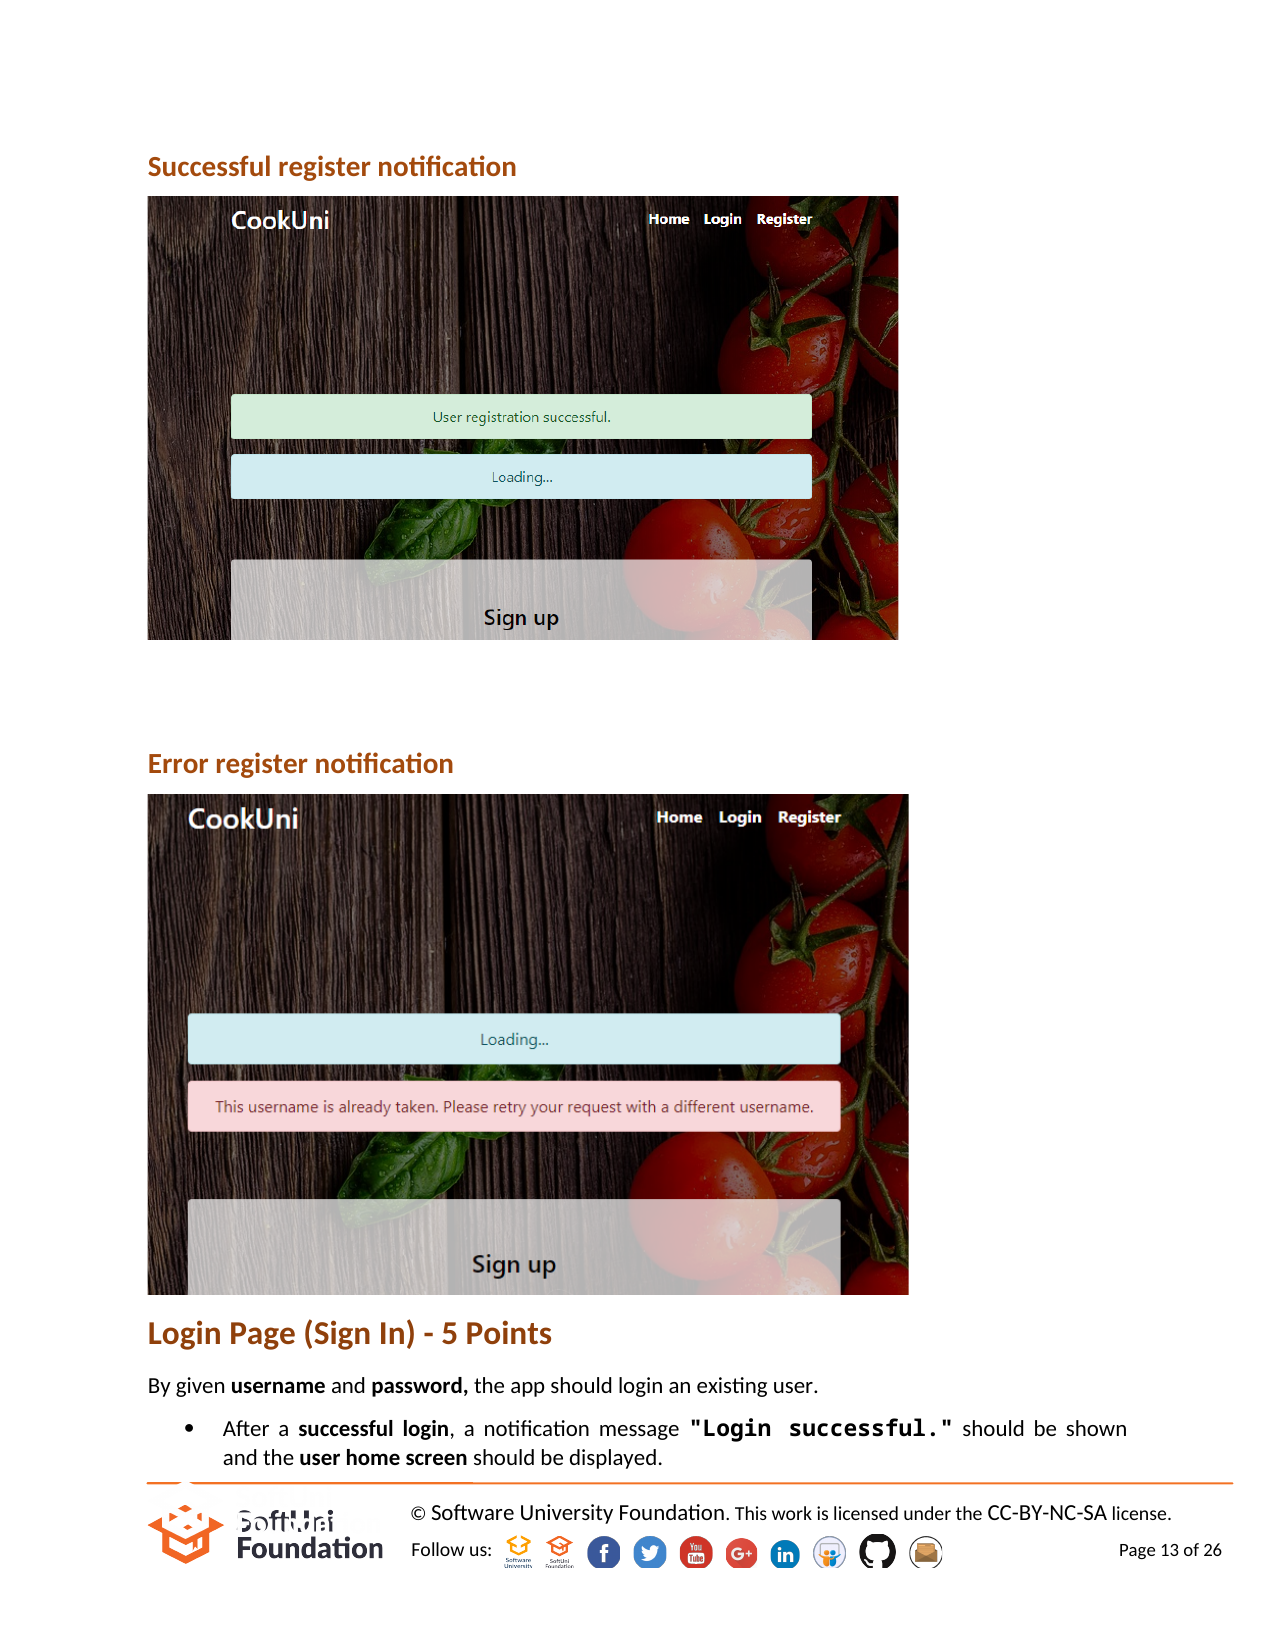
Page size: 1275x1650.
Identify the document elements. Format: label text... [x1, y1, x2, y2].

picture [909, 1536, 943, 1568]
picture [859, 1534, 896, 1568]
text By given username and password, the app should login an existing user. [148, 1371, 1127, 1399]
subtitle Successful register notification [148, 148, 1127, 183]
subtitle Error register notification [148, 745, 1127, 781]
picture [633, 1536, 667, 1568]
picture [770, 1540, 779, 1549]
picture [813, 1536, 846, 1568]
picture [726, 1538, 758, 1568]
picture [504, 1535, 533, 1568]
picture [679, 1536, 713, 1568]
list After a successful login, a notification message "Login successful." should be shown and the user home screen should be displayed. [185, 1411, 1127, 1471]
picture [147, 794, 909, 1295]
picture [587, 1536, 620, 1568]
picture [545, 1536, 574, 1568]
picture [147, 196, 899, 640]
picture [791, 1540, 800, 1549]
picture [784, 1552, 793, 1561]
subtitle Login Page (Sign In) - 5 Points [148, 1312, 1127, 1352]
picture [147, 1480, 383, 1564]
